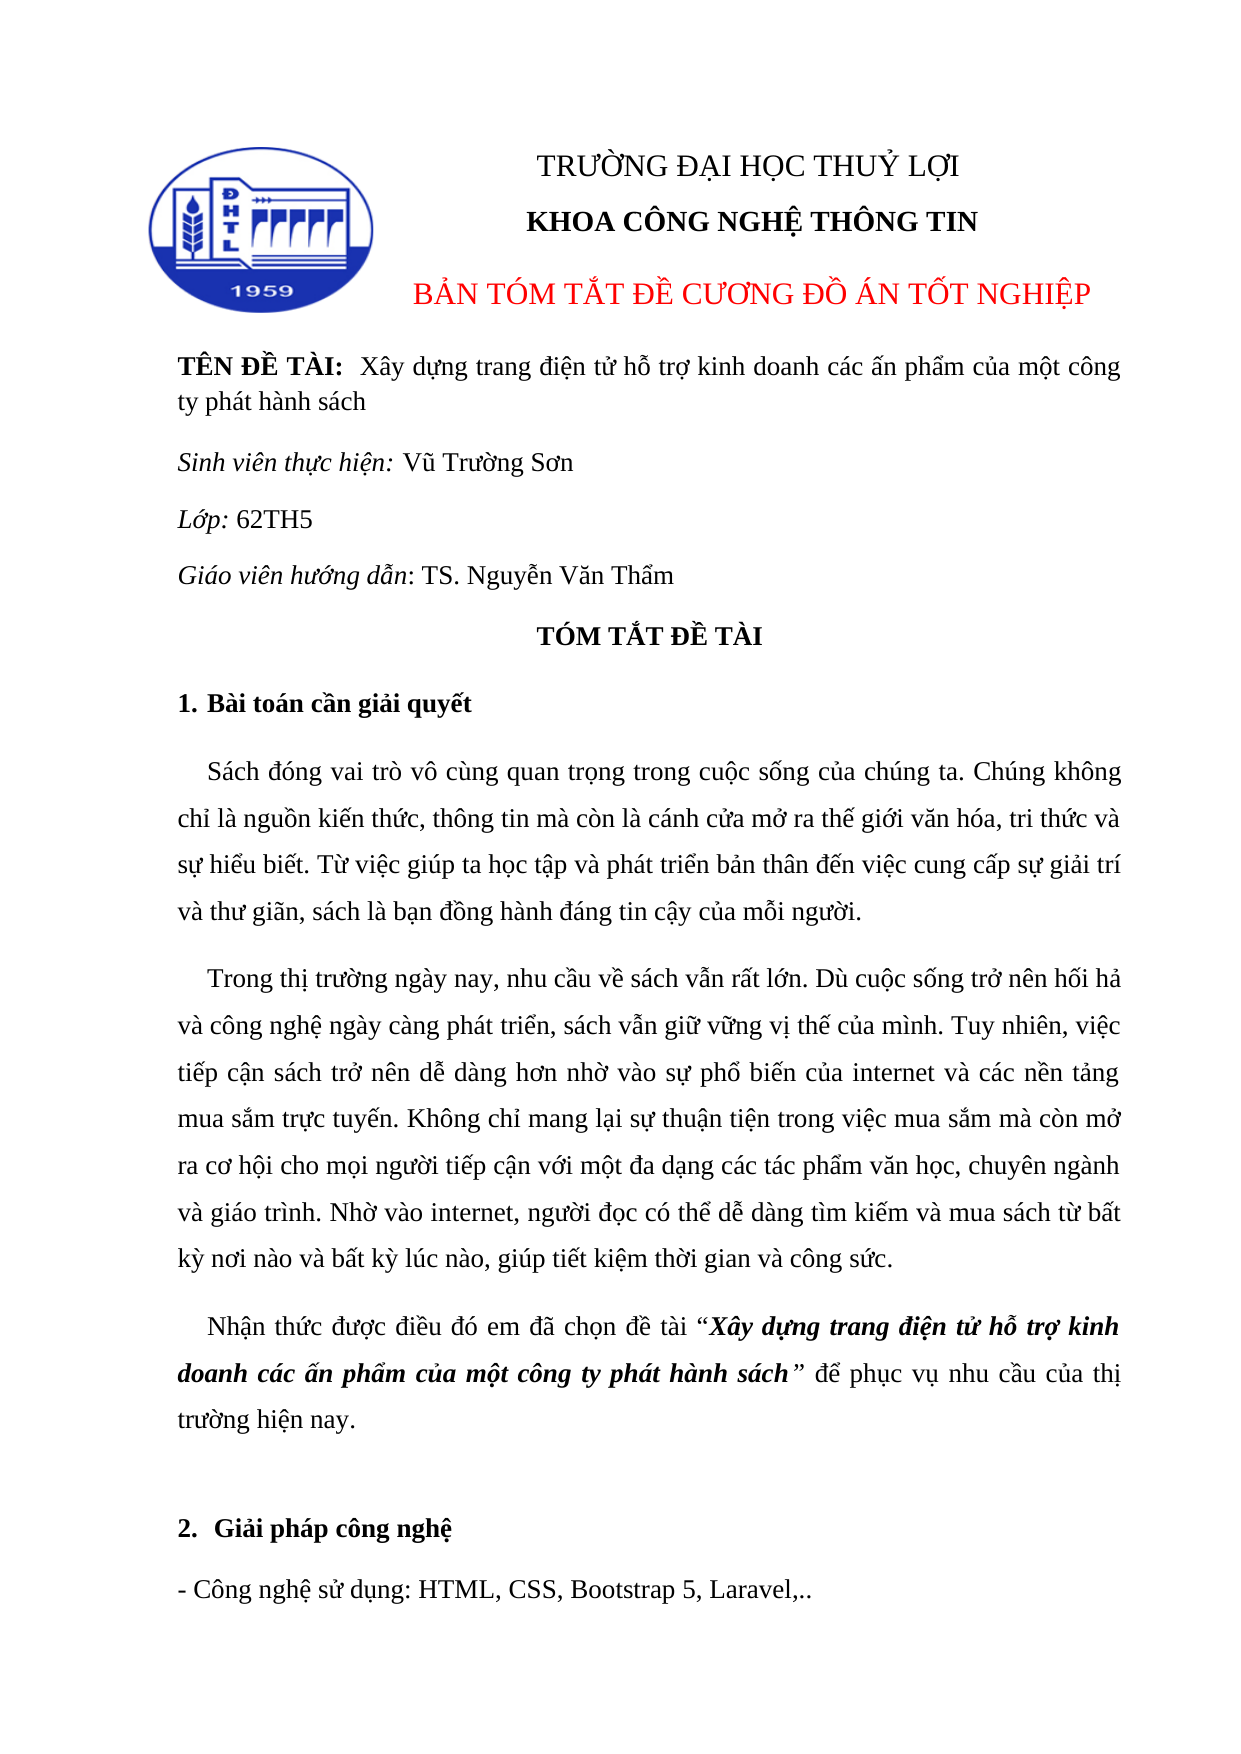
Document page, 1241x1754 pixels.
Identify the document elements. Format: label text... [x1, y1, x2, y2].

text Nhận thức được điều đó em đã chọn đề tài “Xây dựng trang điện tử hỗ trợ kinh doanh các ấn phẩm của một công ty phát hành sách” để phục vụ nhu cầu của thị trường hiện nay. [177, 1310, 1122, 1434]
text Trong thị trường ngày nay, nhu cầu về sách vẫn rất lớn. Dù cuộc sống trở nên hối hả và công nghệ ngày càng phát triển, sách vẫn giữ vững vị thế của mình. Tuy nhiên, việc tiếp cận sách trở nên dễ dàng hơn nhờ vào sự phổ biến của internet và các nền tảng mua sắm trực tuyến. Không chỉ mang lại sự thuận tiện trong việc mua sắm mà còn mở ra cơ hội cho mọi người tiếp cận với một đa dạng các tác phẩm văn học, chuyên ngành và giáo trình. Nhờ vào internet, người đọc có thể dễ dàng tìm kiếm và mua sách từ bất kỳ nơi nào và bất kỳ lúc nào, giúp tiết kiệm thời gian và công sức. [177, 962, 1122, 1274]
text Sinh viên thực hiện: Vũ Trường Sơn [177, 446, 1122, 477]
text Lớp: 62TH5 [177, 503, 1122, 534]
text Giáo viên hướng dẫn: TS. Nguyễn Văn Thẩm [177, 559, 1122, 590]
list Bài toán cần giải quyết [177, 687, 1122, 719]
list Giải pháp công nghệ [177, 1512, 1122, 1543]
text TÓM TẮT ĐỀ TÀI [177, 620, 1122, 651]
text TÊN ĐỀ TÀI: Xây dựng trang điện tử hỗ trợ kinh doanh các ấn phẩm của một công ty phát hành sách [177, 350, 1122, 417]
table_header TRƯỜNG ĐẠI HỌC THUỶ LỢI KHOA CÔNG NGHỆ THÔNG TIN BẢN TÓM TẮT ĐỀ CƯƠNG ĐỒ ÁN TỐT NGHIỆP [393, 148, 1111, 350]
text - Công nghệ sử dụng: HTML, CSS, Bootstrap 5, Laravel,.. [177, 1573, 1122, 1604]
text Sách đóng vai trò vô cùng quan trọng trong cuộc sống của chúng ta. Chúng không chỉ là nguồn kiến thức, thông tin mà còn là cánh cửa mở ra thế giới văn hóa, tri thức và sự hiểu biết. Từ việc giúp ta học tập và phát triển bản thân đến việc cung cấp sự giải trí và thư giãn, sách là bạn đồng hành đáng tin cậy của mỗi người. [177, 755, 1122, 926]
table_header [130, 148, 393, 350]
picture [147, 147, 376, 314]
